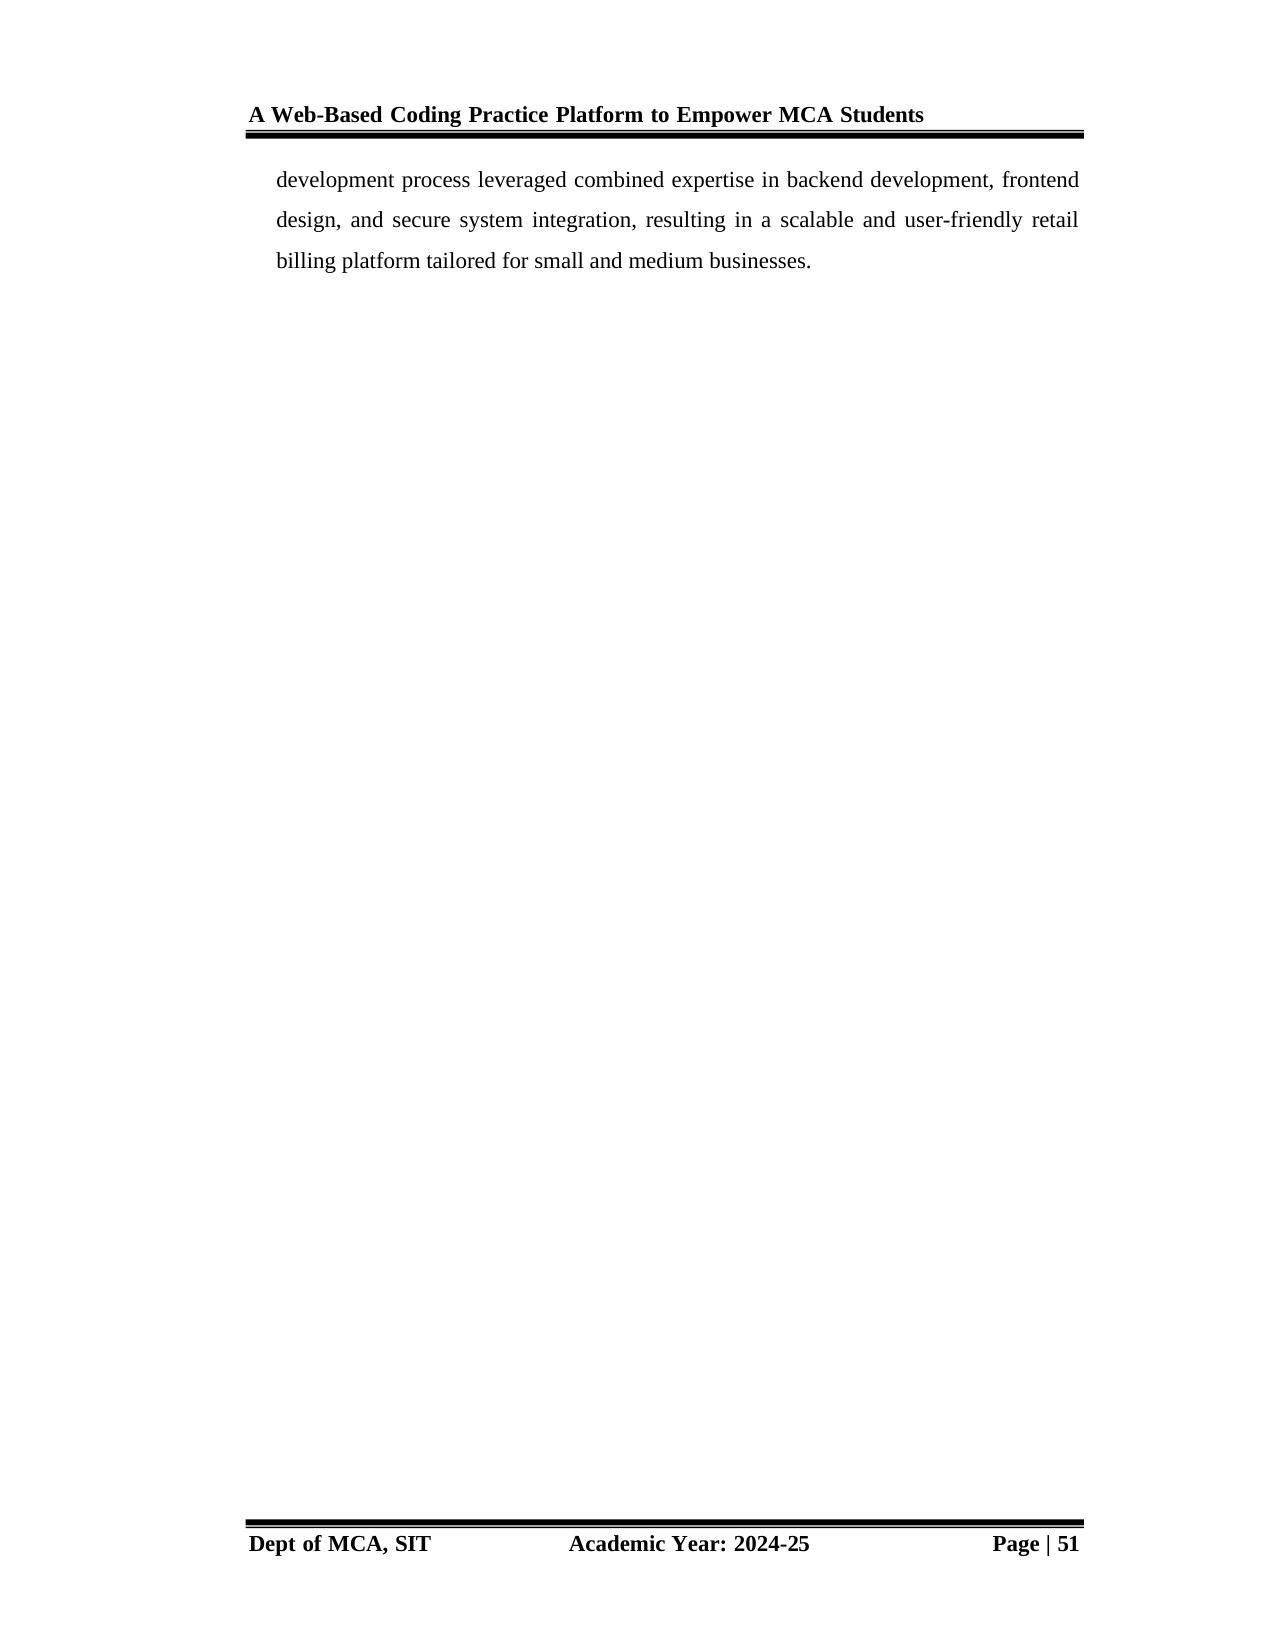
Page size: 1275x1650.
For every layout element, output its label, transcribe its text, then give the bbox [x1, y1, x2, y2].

text development process leveraged combined expertise in backend development, frontend design, and secure system integration, resulting in a scalable and user-friendly retail billing platform tailored for small and medium businesses. [276, 166, 1080, 273]
